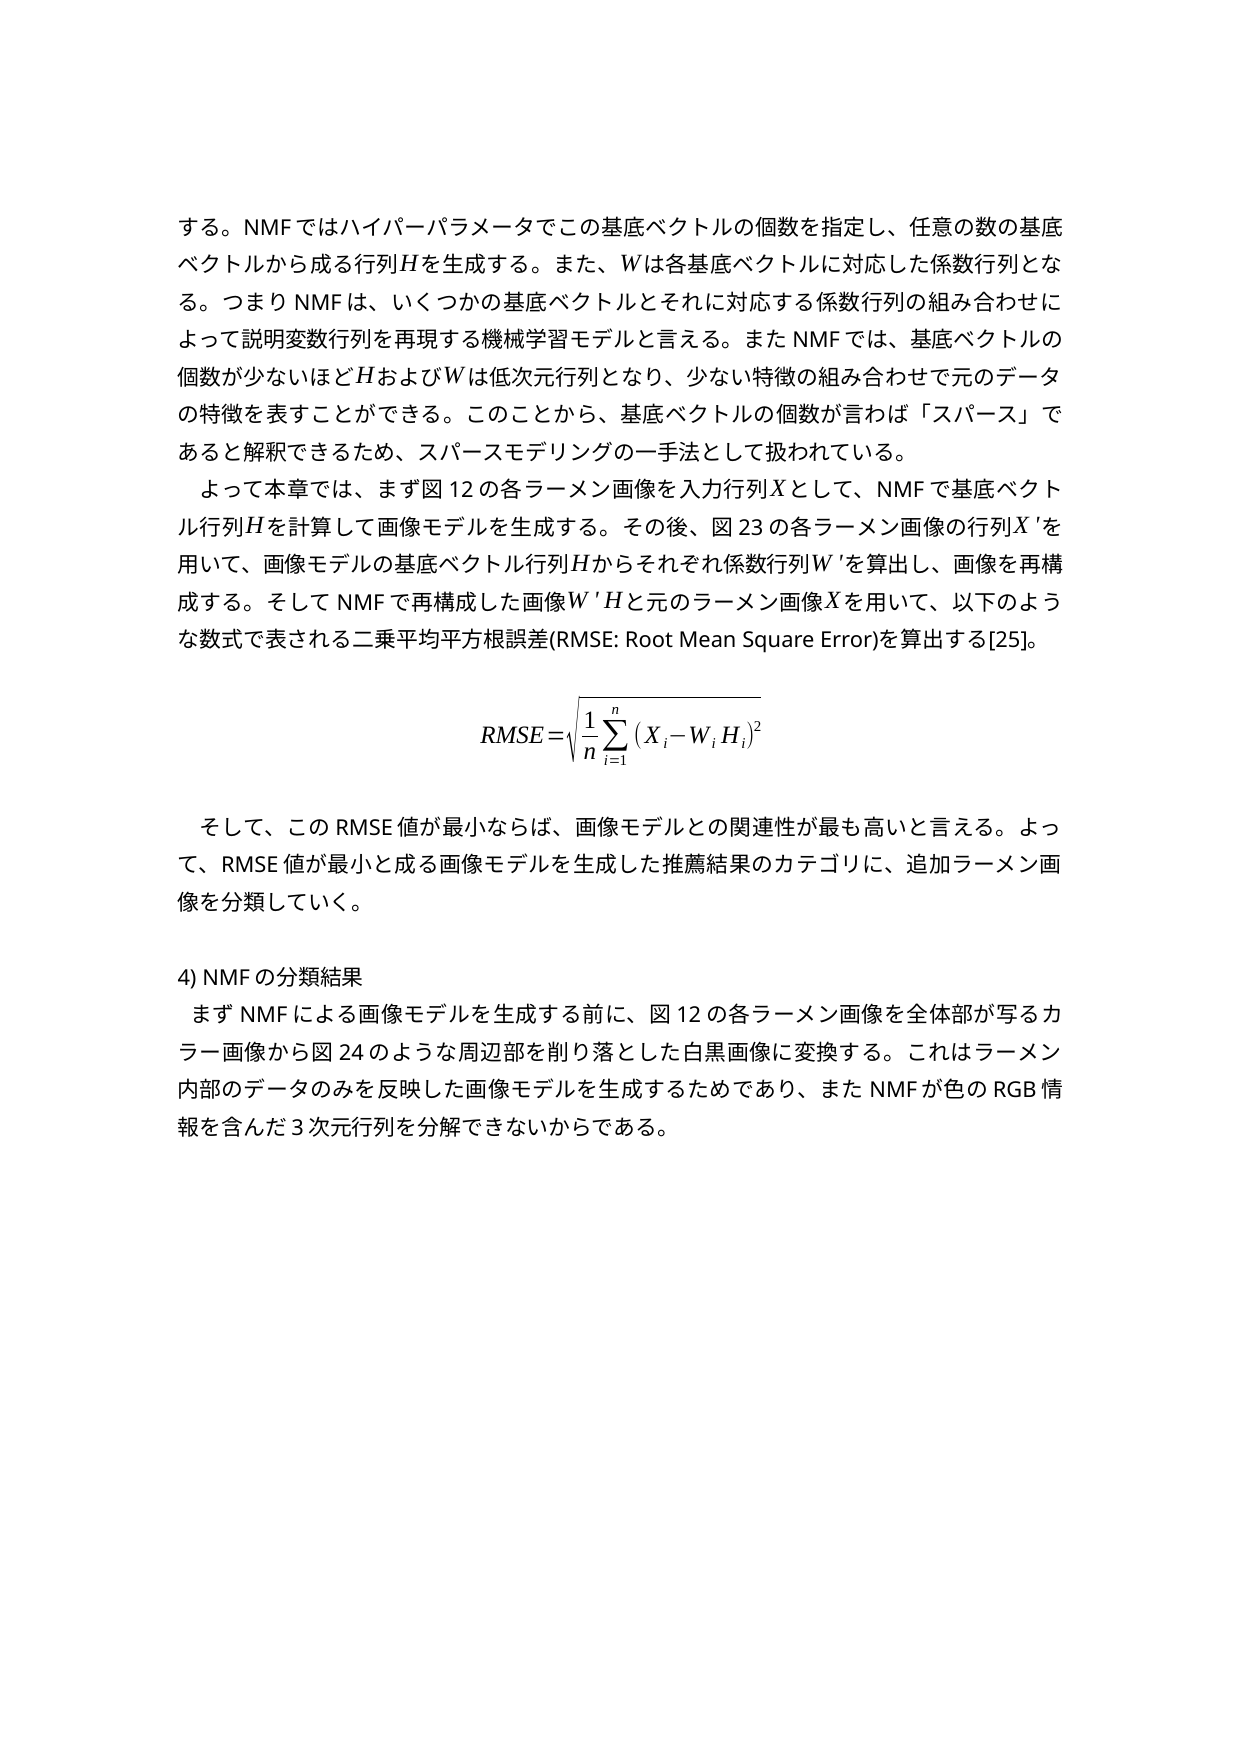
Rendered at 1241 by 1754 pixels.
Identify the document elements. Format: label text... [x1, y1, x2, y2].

text よって本章では、まず図12の各ラーメン画像を入力行列として、NMFで基底ベクトル行列を計算して画像モデルを生成する。その後、図23の各ラーメン画像の行列を用いて、画像モデルの基底ベクトル行列からそれぞれ係数行列を算出し、画像を再構成する。そしてNMFで再構成した画像と元のラーメン画像を用いて、以下のような数式で表される二乗平均平方根誤差(RMSE: Root Mean Square Error)を算出する[25]。 [177, 469, 1063, 657]
text まずNMFによる画像モデルを生成する前に、図12の各ラーメン画像を全体部が写るカラー画像から図24のような周辺部を削り落とした白黒画像に変換する。これはラーメン内部のデータのみを反映した画像モデルを生成するためであり、またNMFが色のRGB情報を含んだ3次元行列を分解できないからである。 [177, 994, 1063, 1144]
text そして、このRMSE値が最小ならば、画像モデルとの関連性が最も高いと言える。よって、RMSE値が最小と成る画像モデルを生成した推薦結果のカテゴリに、追加ラーメン画像を分類していく。 [177, 807, 1063, 919]
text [177, 207, 1063, 469]
text 4) NMFの分類結果 [177, 957, 1063, 994]
